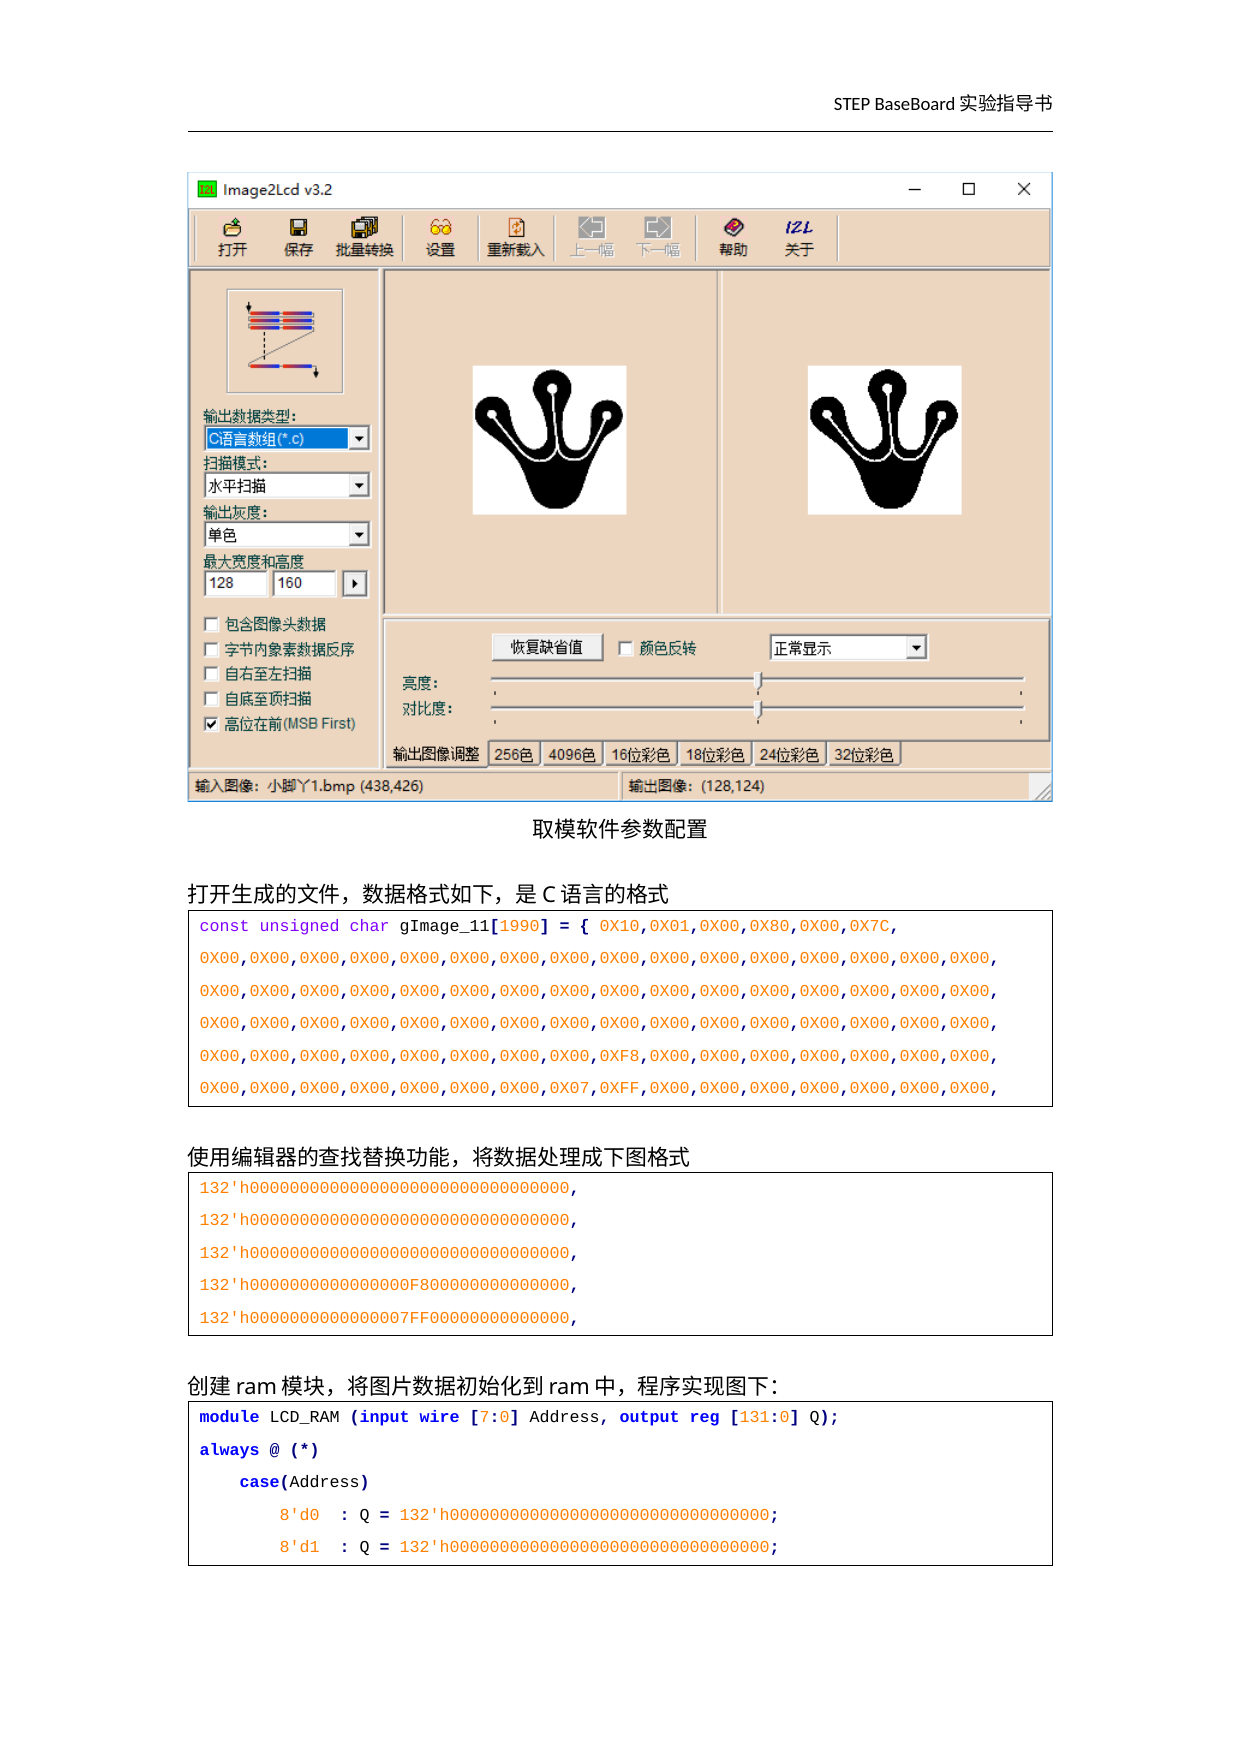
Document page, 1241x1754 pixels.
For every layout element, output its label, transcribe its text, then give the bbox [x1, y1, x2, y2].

text 打开生成的文件，数据格式如下，是C语言的格式 [187, 877, 1053, 909]
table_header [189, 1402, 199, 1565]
text 使用编辑器的查找替换功能，将数据处理成下图格式 [187, 1139, 1053, 1172]
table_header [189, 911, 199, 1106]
text 取模软件参数配置 [187, 812, 1053, 844]
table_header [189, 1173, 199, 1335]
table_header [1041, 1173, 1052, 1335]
text 创建ram模块，将图片数据初始化到ram中，程序实现图下： [187, 1369, 1053, 1401]
picture [187, 172, 1053, 802]
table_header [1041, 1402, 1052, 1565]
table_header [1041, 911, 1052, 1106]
